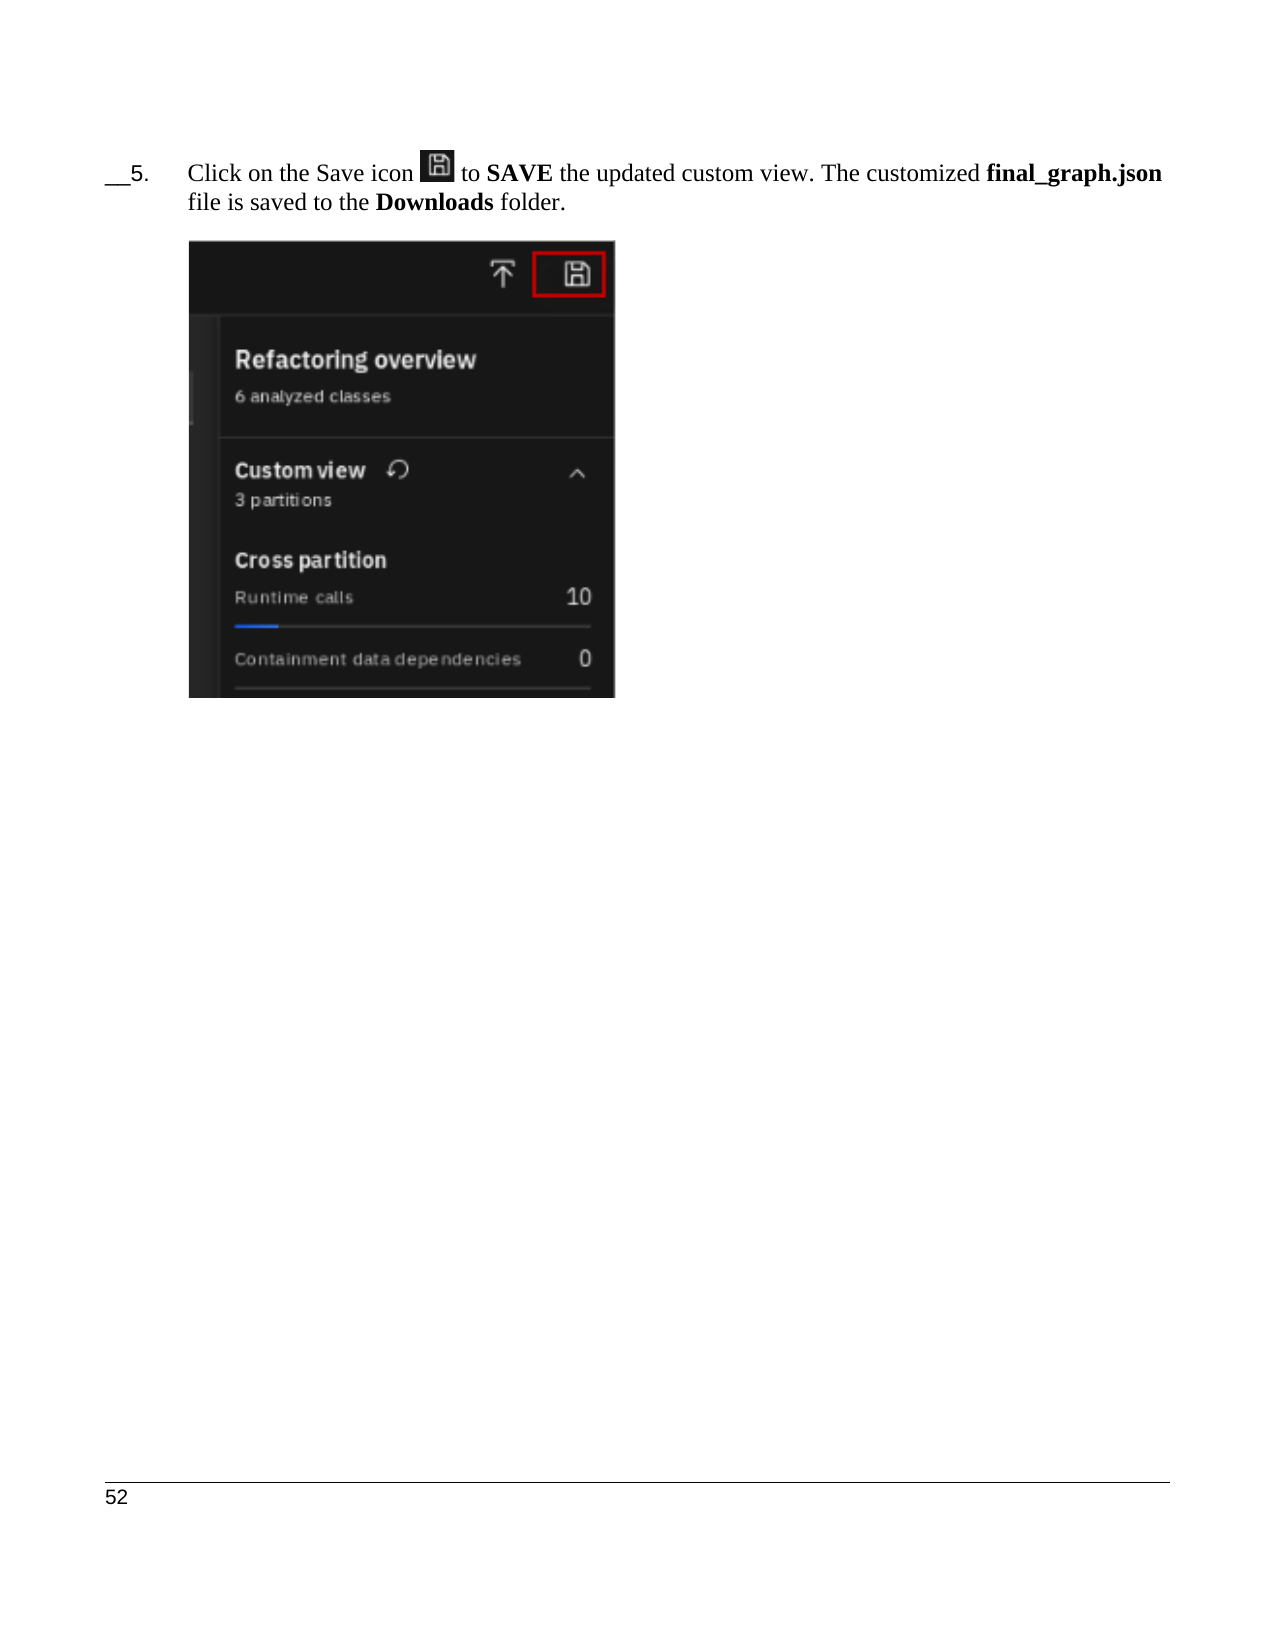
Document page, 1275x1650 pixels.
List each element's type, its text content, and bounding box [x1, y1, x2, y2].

list Click on the Save icon to SAVE the updated custom view. The customized final_graph.json file is saved to the Downloads folder. [105, 150, 1170, 215]
picture [188, 240, 616, 698]
picture [420, 150, 455, 182]
